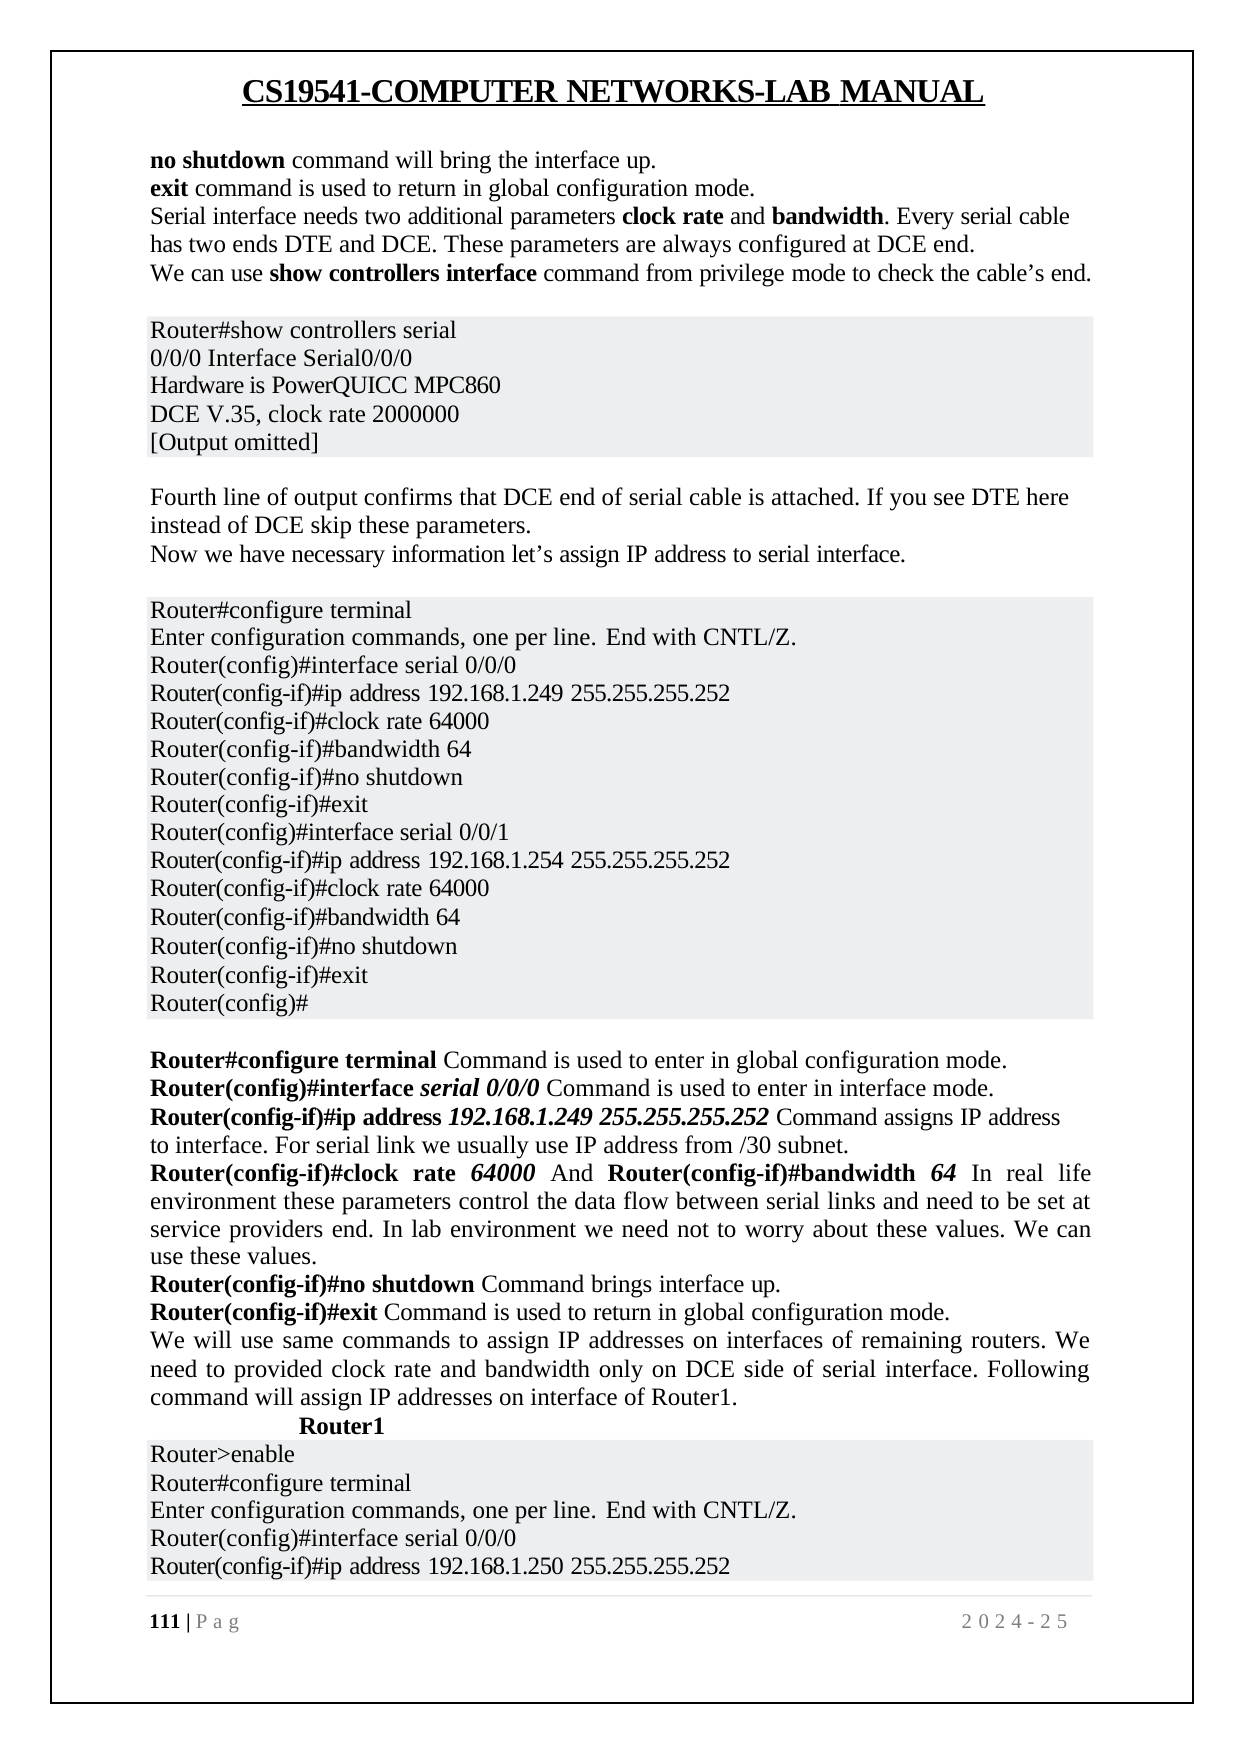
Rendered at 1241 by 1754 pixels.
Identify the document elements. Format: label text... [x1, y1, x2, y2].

text no shutdown command will bring the interface up. [150, 146, 1192, 174]
text Router(config-if)#exit Command is used to return in global configuration mode. [150, 1299, 1192, 1326]
text Serial interface needs two additional parameters clock rate and bandwidth. Every serial cable has two ends DTE and DCE. These parameters are always configured at DCE end. [150, 202, 1089, 257]
text Router1 [298, 1411, 1192, 1440]
text Router(config-if)#clock rate 64000 And Router(config-if)#bandwidth 64 In real life environment these parameters control the data flow between serial links and need to be set at service providers end. In lab environment we need not to worry about these values. We can use these values. [150, 1159, 1092, 1270]
text Fourth line of output confirms that DCE end of serial cable is attached. If you see DTE here instead of DCE skip these parameters. [150, 458, 1089, 539]
text Now we have necessary information let’s assign IP address to serial interface. [150, 539, 1192, 567]
text Router#configure terminal Command is used to enter in global configuration mode. Router(config)#interface serial 0/0/0 Command is used to enter in interface mode. Router(config-if)#ip address 192.168.1.249 255.255.255.252 Command assigns IP address to interface. For serial link we usually use IP address from /30 subnet. [150, 1020, 1079, 1158]
text exit command is used to return in global configuration mode. [150, 174, 1192, 202]
text Router(config-if)#no shutdown Command brings interface up. [150, 1270, 1192, 1299]
text We can use show controllers interface command from privilege mode to check the cable’s end. [150, 258, 1192, 287]
text We will use same commands to assign IP addresses on interfaces of remaining routers. We need to provided clock rate and bandwidth only on DCE side of serial interface. Following command will assign IP addresses on interface of Router1. [150, 1326, 1091, 1411]
